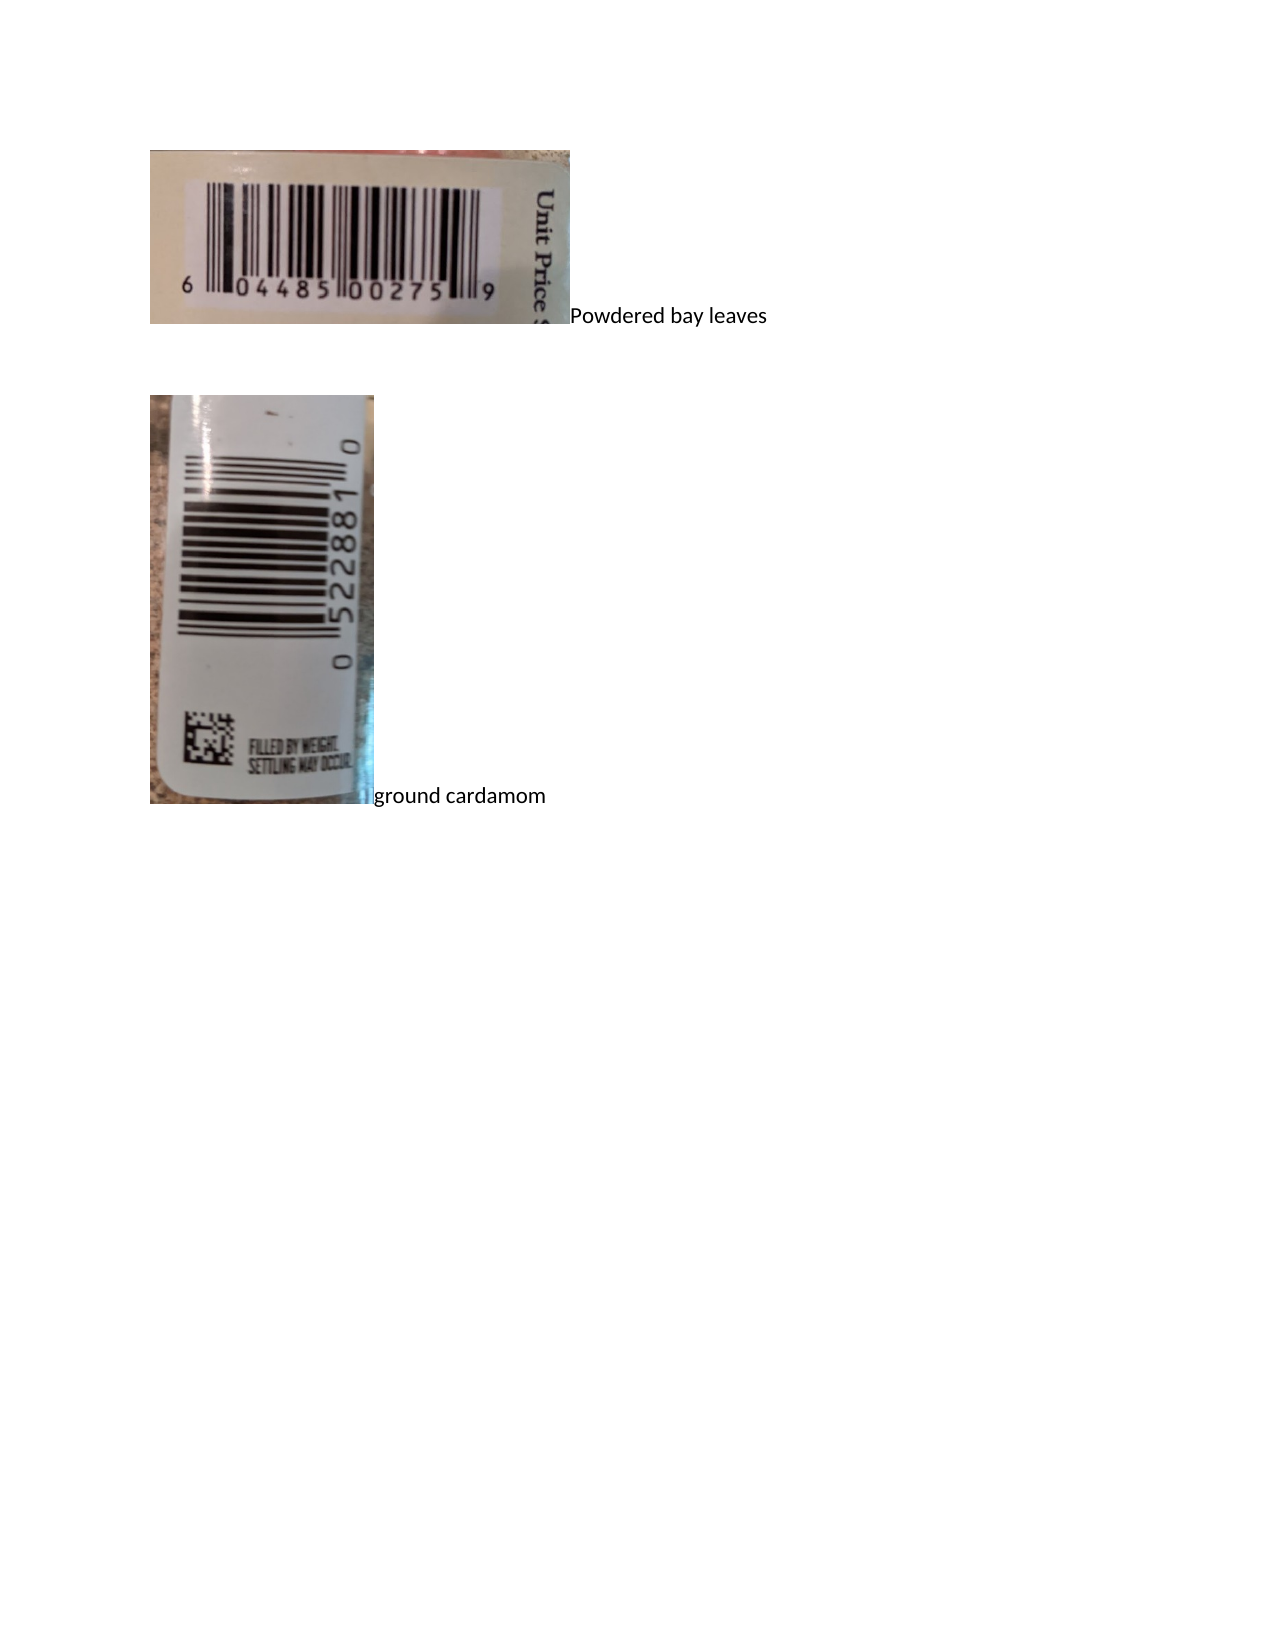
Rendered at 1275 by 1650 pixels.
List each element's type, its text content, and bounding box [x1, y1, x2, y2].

picture [150, 395, 374, 804]
text ground cardamom [150, 395, 1125, 809]
picture [150, 150, 570, 324]
